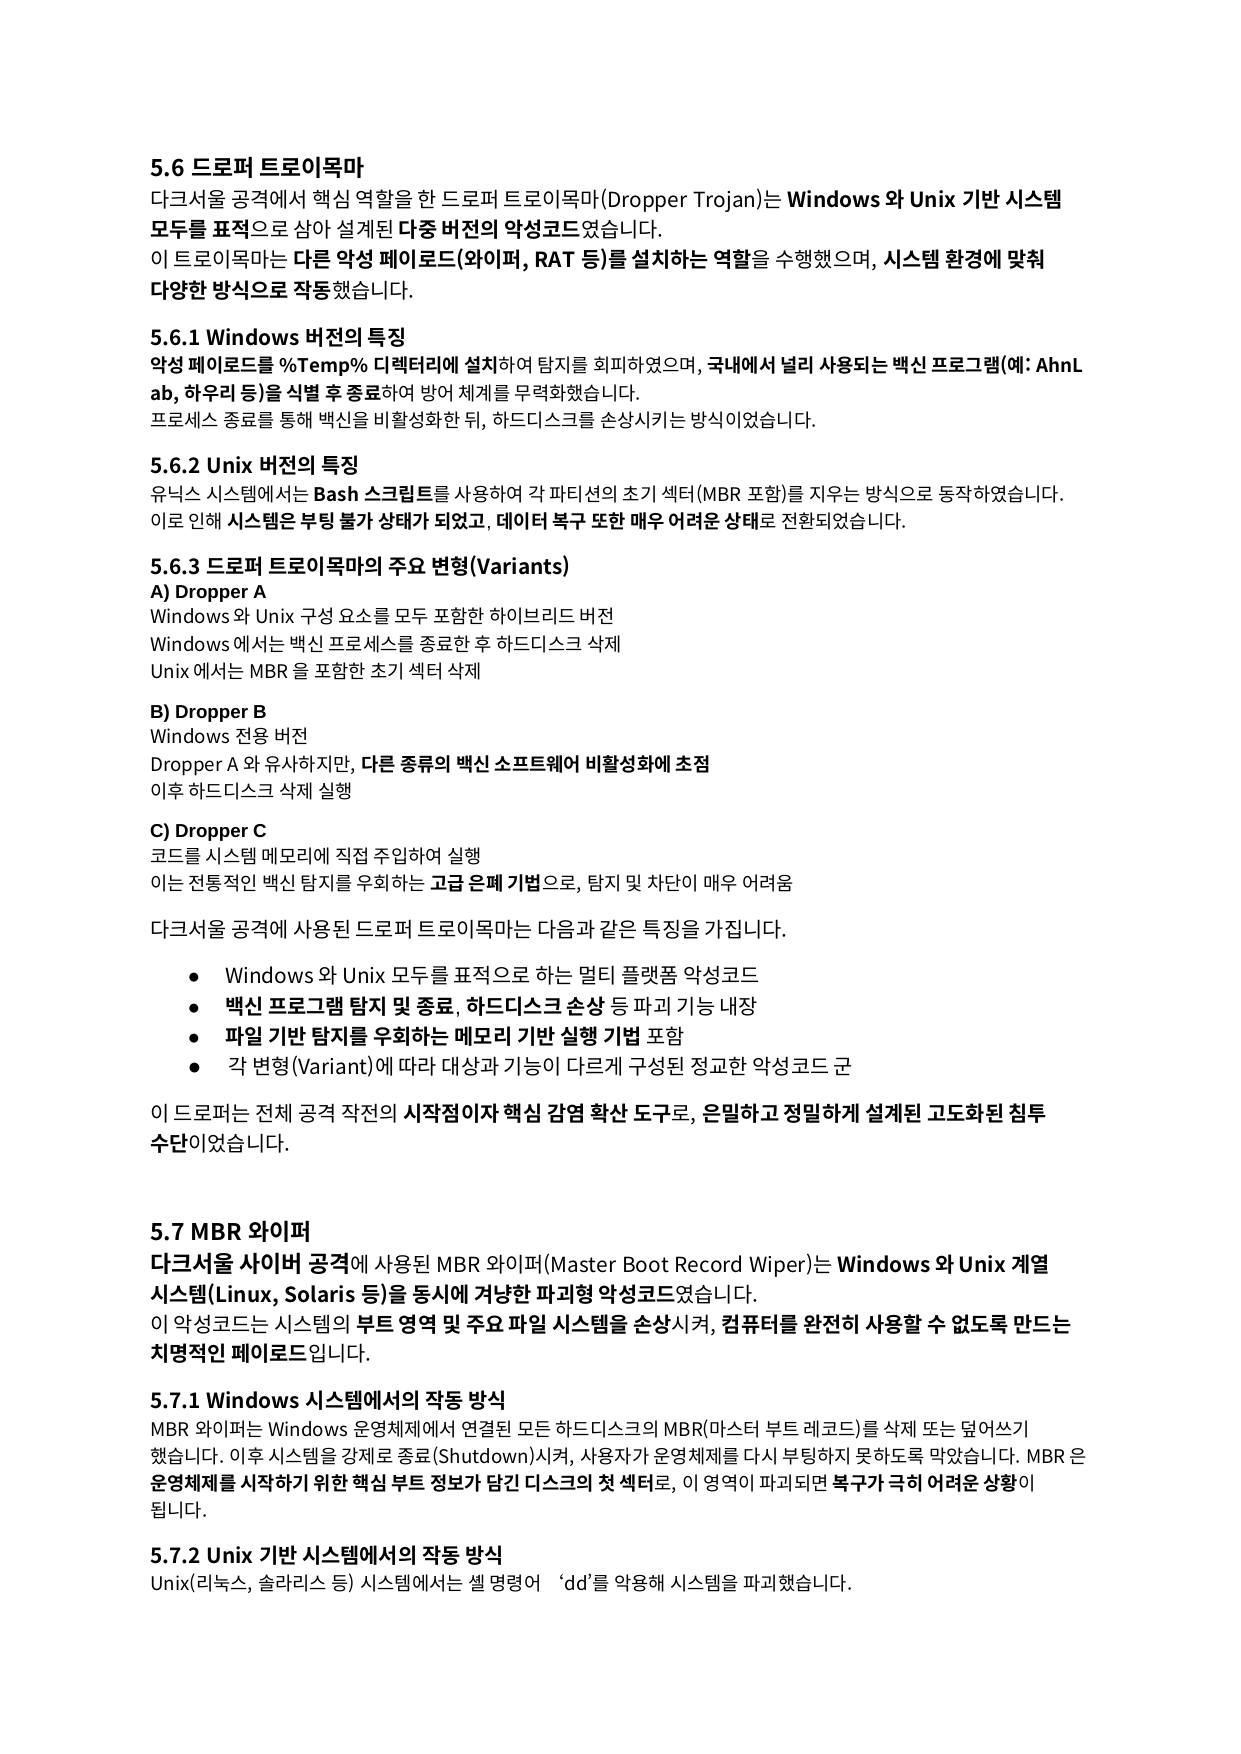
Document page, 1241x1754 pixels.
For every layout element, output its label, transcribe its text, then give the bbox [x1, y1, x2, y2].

text 5.6.1 Windows 버전의 특징 악성 페이로드를 %Temp% 디렉터리에 설치하여 탐지를 회피하였으며, 국내에서 널리 사용되는 백신 프로그램(예: AhnLab, 하우리 등)을 식별 후 종료하여 방어 체계를 무력화했습니다. 프로세스 종료를 통해 백신을 비활성화한 뒤, 하드디스크를 손상시키는 방식이었습니다. [150, 321, 1090, 432]
list 각 변형(Variant)에 따라 대상과 기능이 다르게 구성된 정교한 악성코드 군 [187, 1050, 1090, 1081]
list 파일 기반 탐지를 우회하는 메모리 기반 실행 기법 포함 [187, 1020, 1090, 1050]
text C) Dropper C 코드를 시스템 메모리에 직접 주입하여 실행 이는 전통적인 백신 탐지를 우회하는 고급 은폐 기법으로, 탐지 및 차단이 매우 어려움 [150, 820, 1090, 896]
text 5.6.2 Unix 버전의 특징 유닉스 시스템에서는 Bash 스크립트를 사용하여 각 파티션의 초기 섹터(MBR 포함)를 지우는 방식으로 동작하였습니다. 이로 인해 시스템은 부팅 불가 상태가 되었고, 데이터 복구 또한 매우 어려운 상태로 전환되었습니다. [150, 449, 1090, 534]
text 5.6.3 드로퍼 트로이목마의 주요 변형(Variants) A) Dropper A Windows와 Unix 구성 요소를 모두 포함한 하이브리드 버전 Windows에서는 백신 프로세스를 종료한 후 하드디스크 삭제 Unix에서는 MBR을 포함한 초기 섹터 삭제 [150, 550, 1090, 684]
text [150, 1540, 1090, 1596]
text 다크서울 공격에 사용된 드로퍼 트로이목마는 다음과 같은 특징을 가집니다. [150, 913, 1090, 943]
text B) Dropper B Windows 전용 버전 Dropper A와 유사하지만, 다른 종류의 백신 소프트웨어 비활성화에 초점 이후 하드디스크 삭제 실행 [150, 700, 1090, 803]
list Windows와 Unix 모두를 표적으로 하는 멀티 플랫폼 악성코드 [187, 960, 1090, 990]
text 5.6 드로퍼 트로이목마 다크서울 공격에서 핵심 역할을 한 드로퍼 트로이목마(Dropper Trojan)는 Windows와 Unix 기반 시스템 모두를 표적으로 삼아 설계된 다중 버전의 악성코드였습니다. 이 트로이목마는 다른 악성 페이로드(와이퍼, RAT 등)를 설치하는 역할을 수행했으며, 시스템 환경에 맞춰 다양한 방식으로 작동했습니다. [150, 150, 1090, 304]
text 5.7 MBR 와이퍼 다크서울 사이버 공격에 사용된 MBR 와이퍼(Master Boot Record Wiper)는 Windows와 Unix 계열 시스템(Linux, Solaris 등)을 동시에 겨냥한 파괴형 악성코드였습니다. 이 악성코드는 시스템의 부트 영역 및 주요 파일 시스템을 손상시켜, 컴퓨터를 완전히 사용할 수 없도록 만드는 치명적인 페이로드입니다. [150, 1215, 1090, 1367]
text 5.7.1 Windows 시스템에서의 작동 방식 MBR 와이퍼는 Windows 운영체제에서 연결된 모든 하드디스크의 MBR(마스터 부트 레코드)를 삭제 또는 덮어쓰기 했습니다. 이후 시스템을 강제로 종료(Shutdown)시켜, 사용자가 운영체제를 다시 부팅하지 못하도록 막았습니다. MBR은 운영체제를 시작하기 위한 핵심 부트 정보가 담긴 디스크의 첫 섹터로, 이 영역이 파괴되면 복구가 극히 어려운 상황이 됩니다. [150, 1384, 1090, 1523]
text 이 드로퍼는 전체 공격 작전의 시작점이자 핵심 감염 확산 도구로, 은밀하고 정밀하게 설계된 고도화된 침투 수단이었습니다. [150, 1097, 1090, 1158]
list 백신 프로그램 탐지 및 종료, 하드디스크 손상 등 파괴 기능 내장 [187, 990, 1090, 1020]
